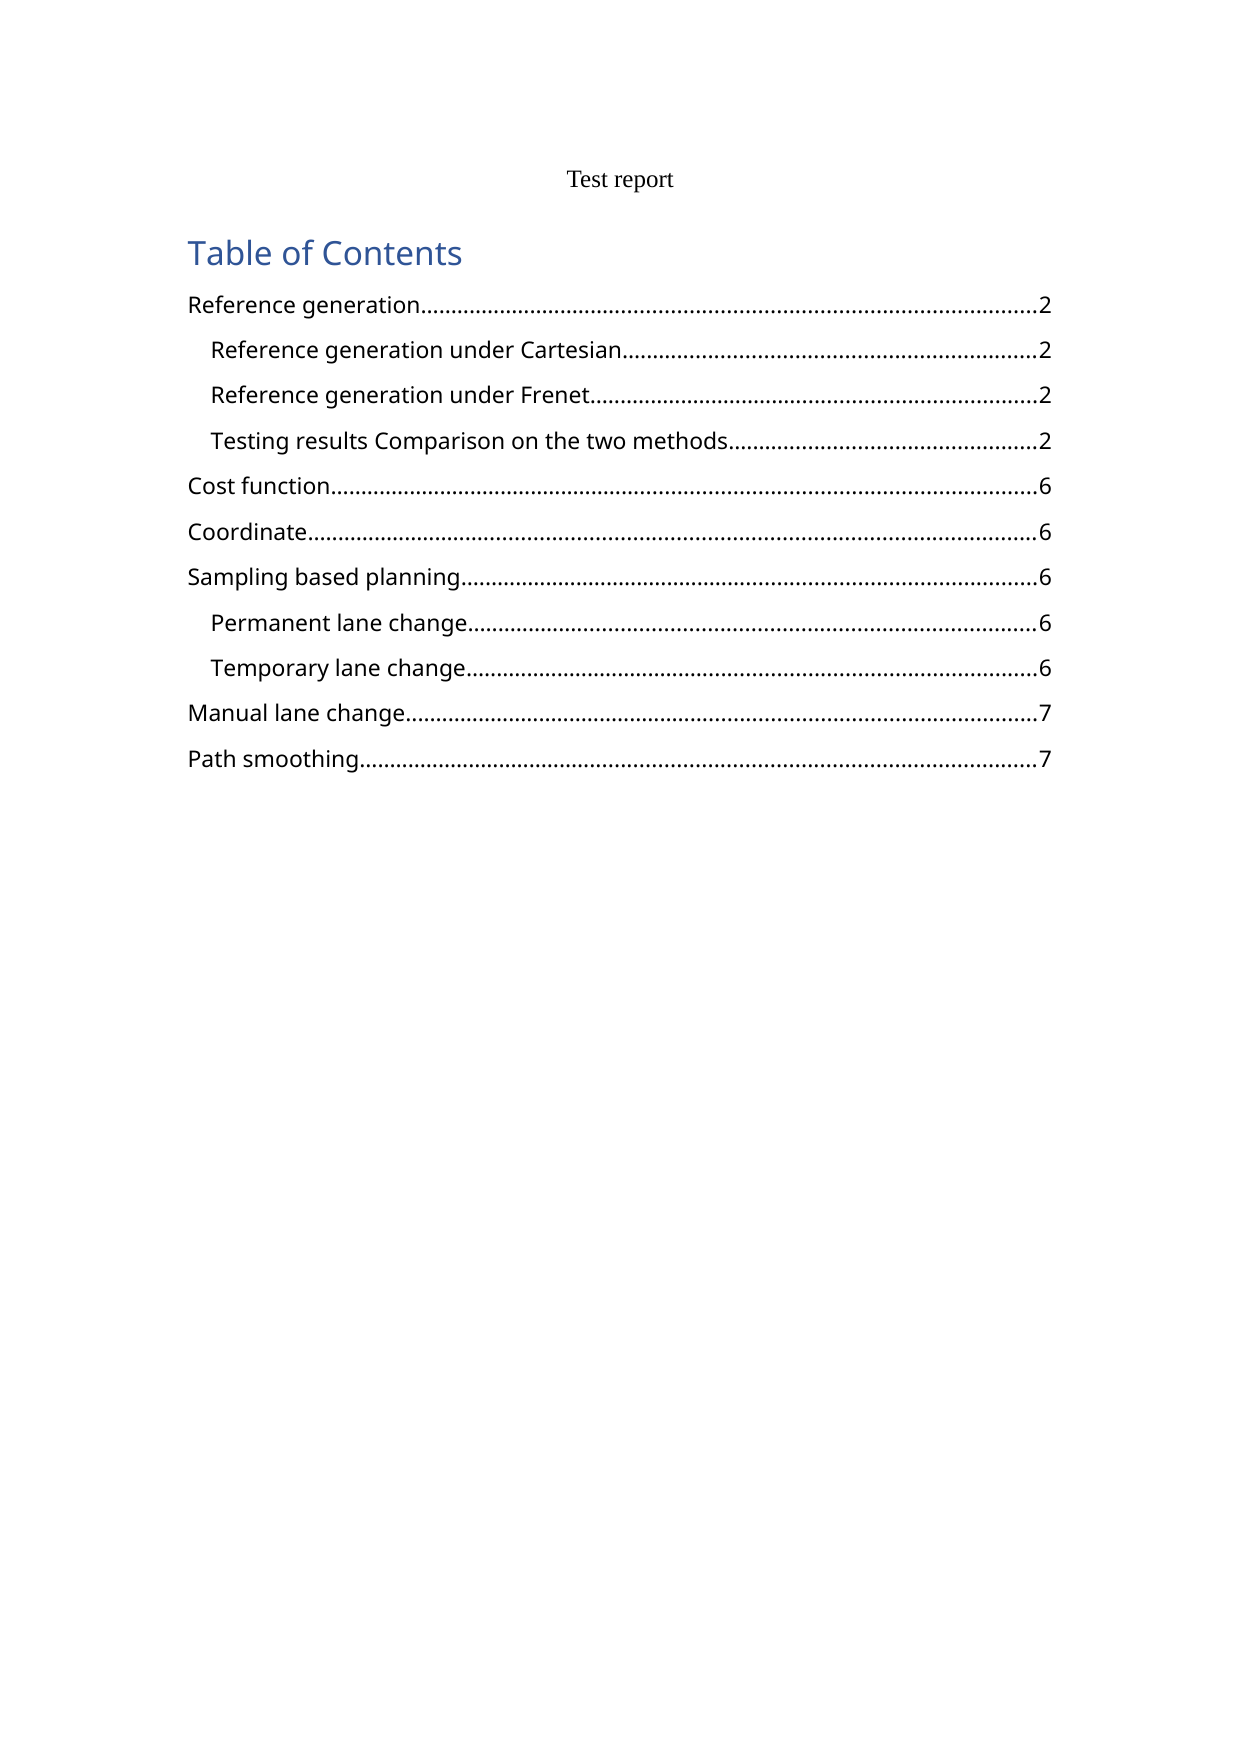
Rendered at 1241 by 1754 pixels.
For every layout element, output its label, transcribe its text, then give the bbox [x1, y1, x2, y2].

text Test report [187, 162, 1053, 194]
